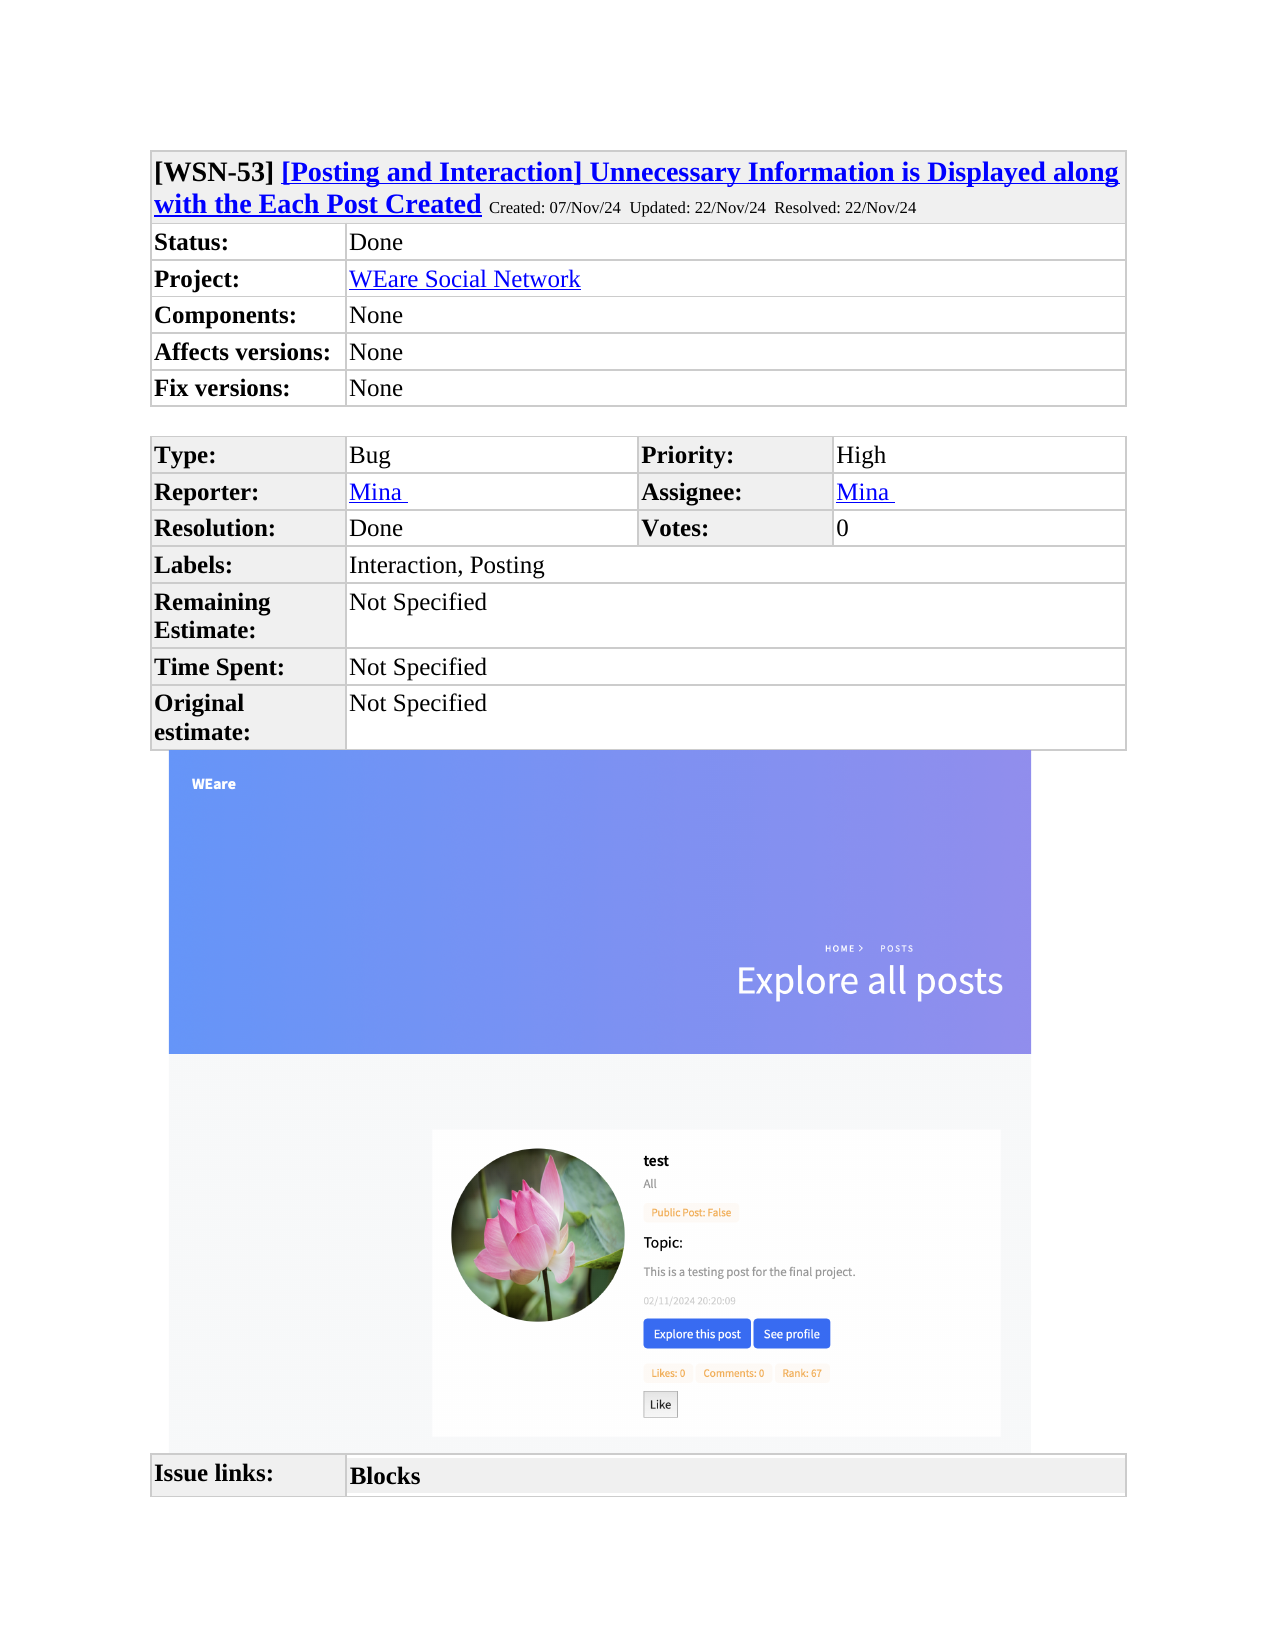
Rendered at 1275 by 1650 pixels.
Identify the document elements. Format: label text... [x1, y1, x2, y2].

table_cell Fix versions: [152, 371, 345, 405]
table_cell Project: [152, 261, 345, 296]
table_header Priority: [639, 437, 832, 472]
table_header Bug [347, 437, 637, 472]
table_cell Interaction, Posting [347, 547, 1125, 582]
table_cell Labels: [152, 547, 345, 582]
table_header Type: [152, 437, 345, 472]
table_cell None [347, 334, 1125, 369]
table_cell Remaining Estimate: [152, 584, 345, 647]
table_cell Original estimate: [152, 686, 345, 749]
table_cell Done [347, 224, 1125, 259]
table_cell Assignee: [639, 474, 832, 509]
table_cell Resolution: [152, 511, 345, 545]
table_cell Mina [834, 474, 1125, 509]
table_cell Reporter: [152, 474, 345, 509]
table_cell Time Spent: [152, 649, 345, 684]
table_header Issue links: [152, 1455, 345, 1496]
table_cell Not Specified [347, 686, 1125, 749]
table_cell Status: [152, 224, 345, 259]
table_cell None [347, 371, 1125, 405]
table_cell Votes: [639, 511, 832, 545]
table_header High [834, 437, 1125, 472]
table_cell WEare Social Network [347, 261, 1125, 296]
table_cell None [347, 297, 1125, 332]
table_header [WSN-53] [Posting and Interaction] Unnecessary Information is Displayed along with the Each Post Created Created: 07/Nov/24 Updated: 22/Nov/24 Resolved: 22/Nov/24 [152, 152, 1125, 223]
table_cell Not Specified [347, 649, 1125, 684]
table_cell Affects versions: [152, 334, 345, 369]
table_cell 0 [834, 511, 1125, 545]
table_cell Not Specified [347, 584, 1125, 647]
table_cell Mina [347, 474, 637, 509]
table_cell Done [347, 511, 637, 545]
table_cell Components: [152, 297, 345, 332]
